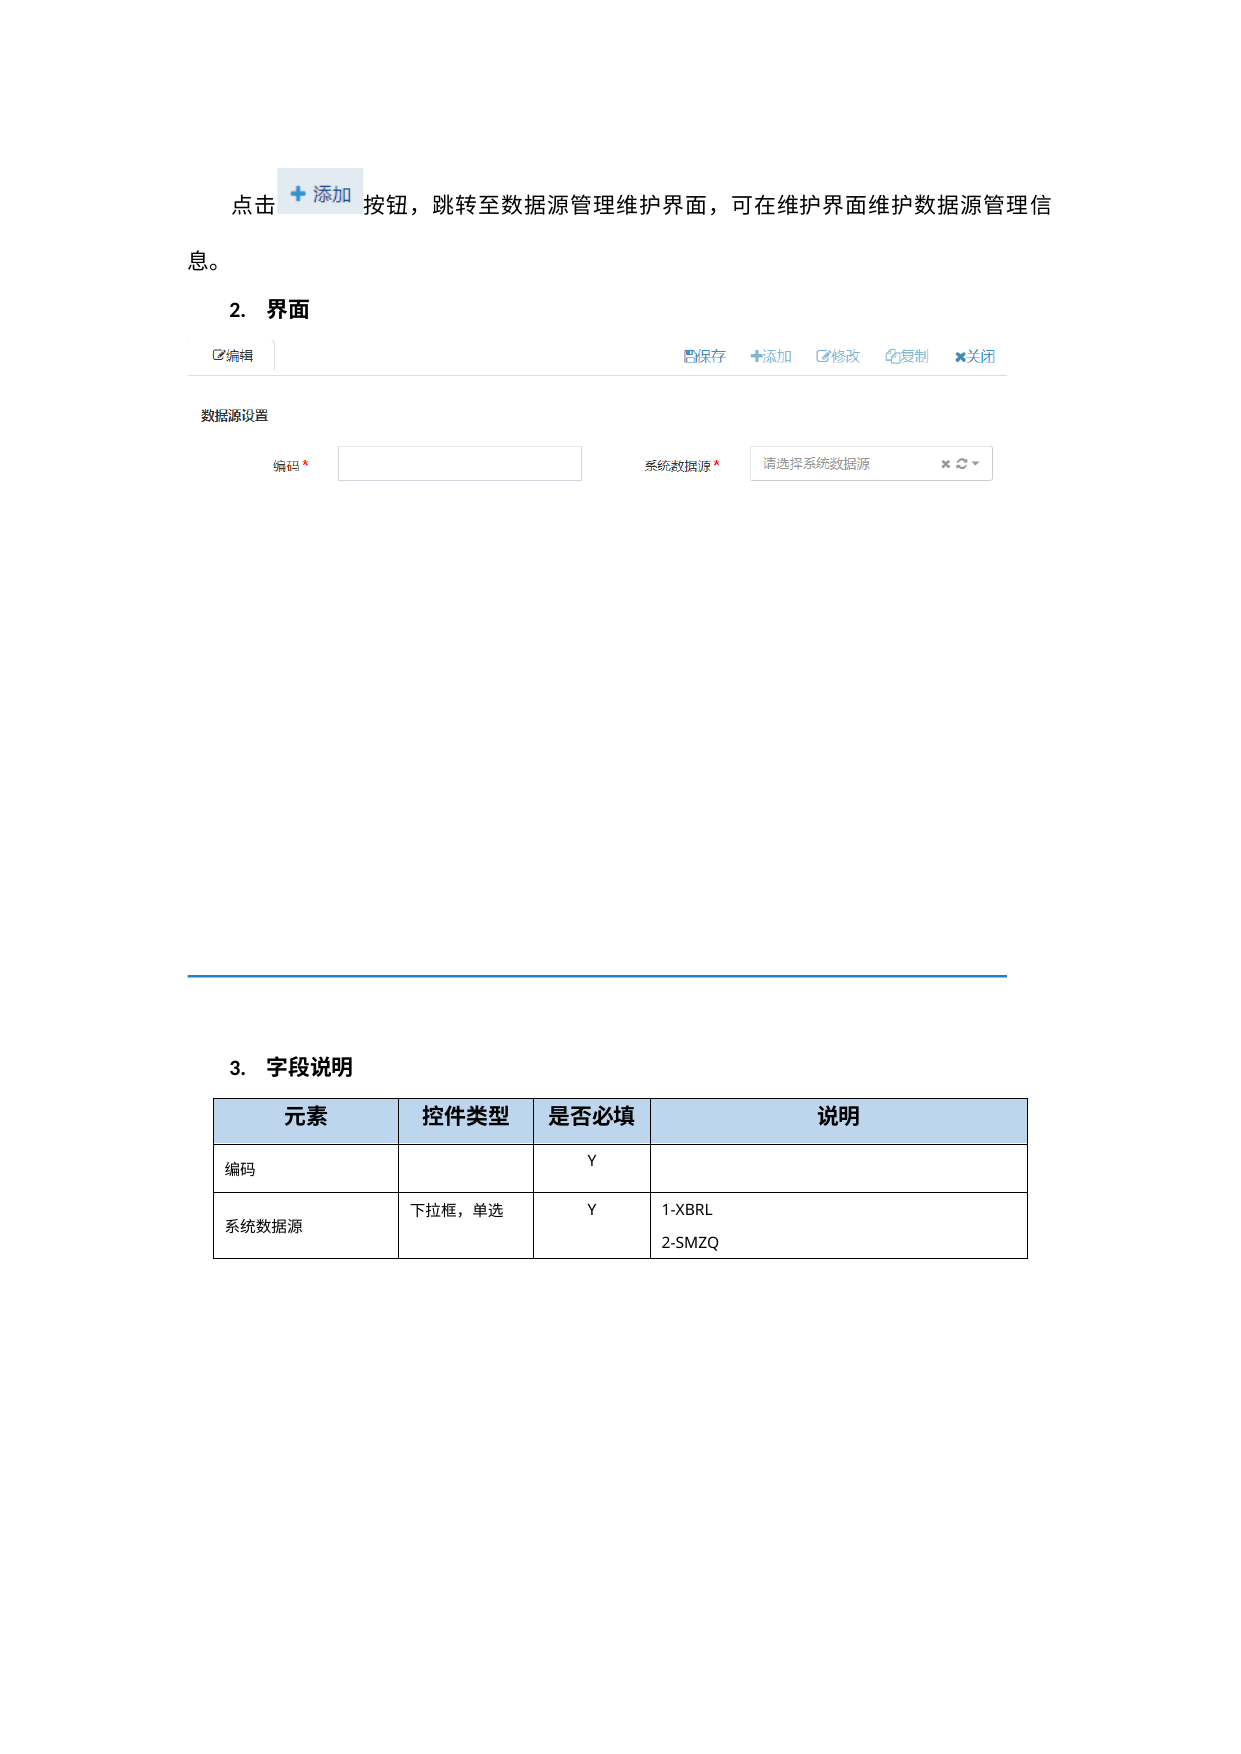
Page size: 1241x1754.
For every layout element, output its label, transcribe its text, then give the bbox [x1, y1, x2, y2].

picture [277, 168, 364, 214]
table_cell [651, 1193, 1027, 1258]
picture [187, 340, 1007, 982]
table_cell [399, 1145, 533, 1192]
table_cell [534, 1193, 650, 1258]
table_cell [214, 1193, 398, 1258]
list 3. 字段说明 [229, 1049, 1053, 1082]
list 2. 界面 [229, 292, 1053, 324]
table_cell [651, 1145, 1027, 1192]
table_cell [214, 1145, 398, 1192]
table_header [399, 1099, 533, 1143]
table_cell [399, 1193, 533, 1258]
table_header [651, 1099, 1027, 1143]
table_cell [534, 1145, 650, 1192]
text 点击按钮，跳转至数据源管理维护界面，可在维护界面维护数据源管理信息。 [187, 162, 1053, 276]
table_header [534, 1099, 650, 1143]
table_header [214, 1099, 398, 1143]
